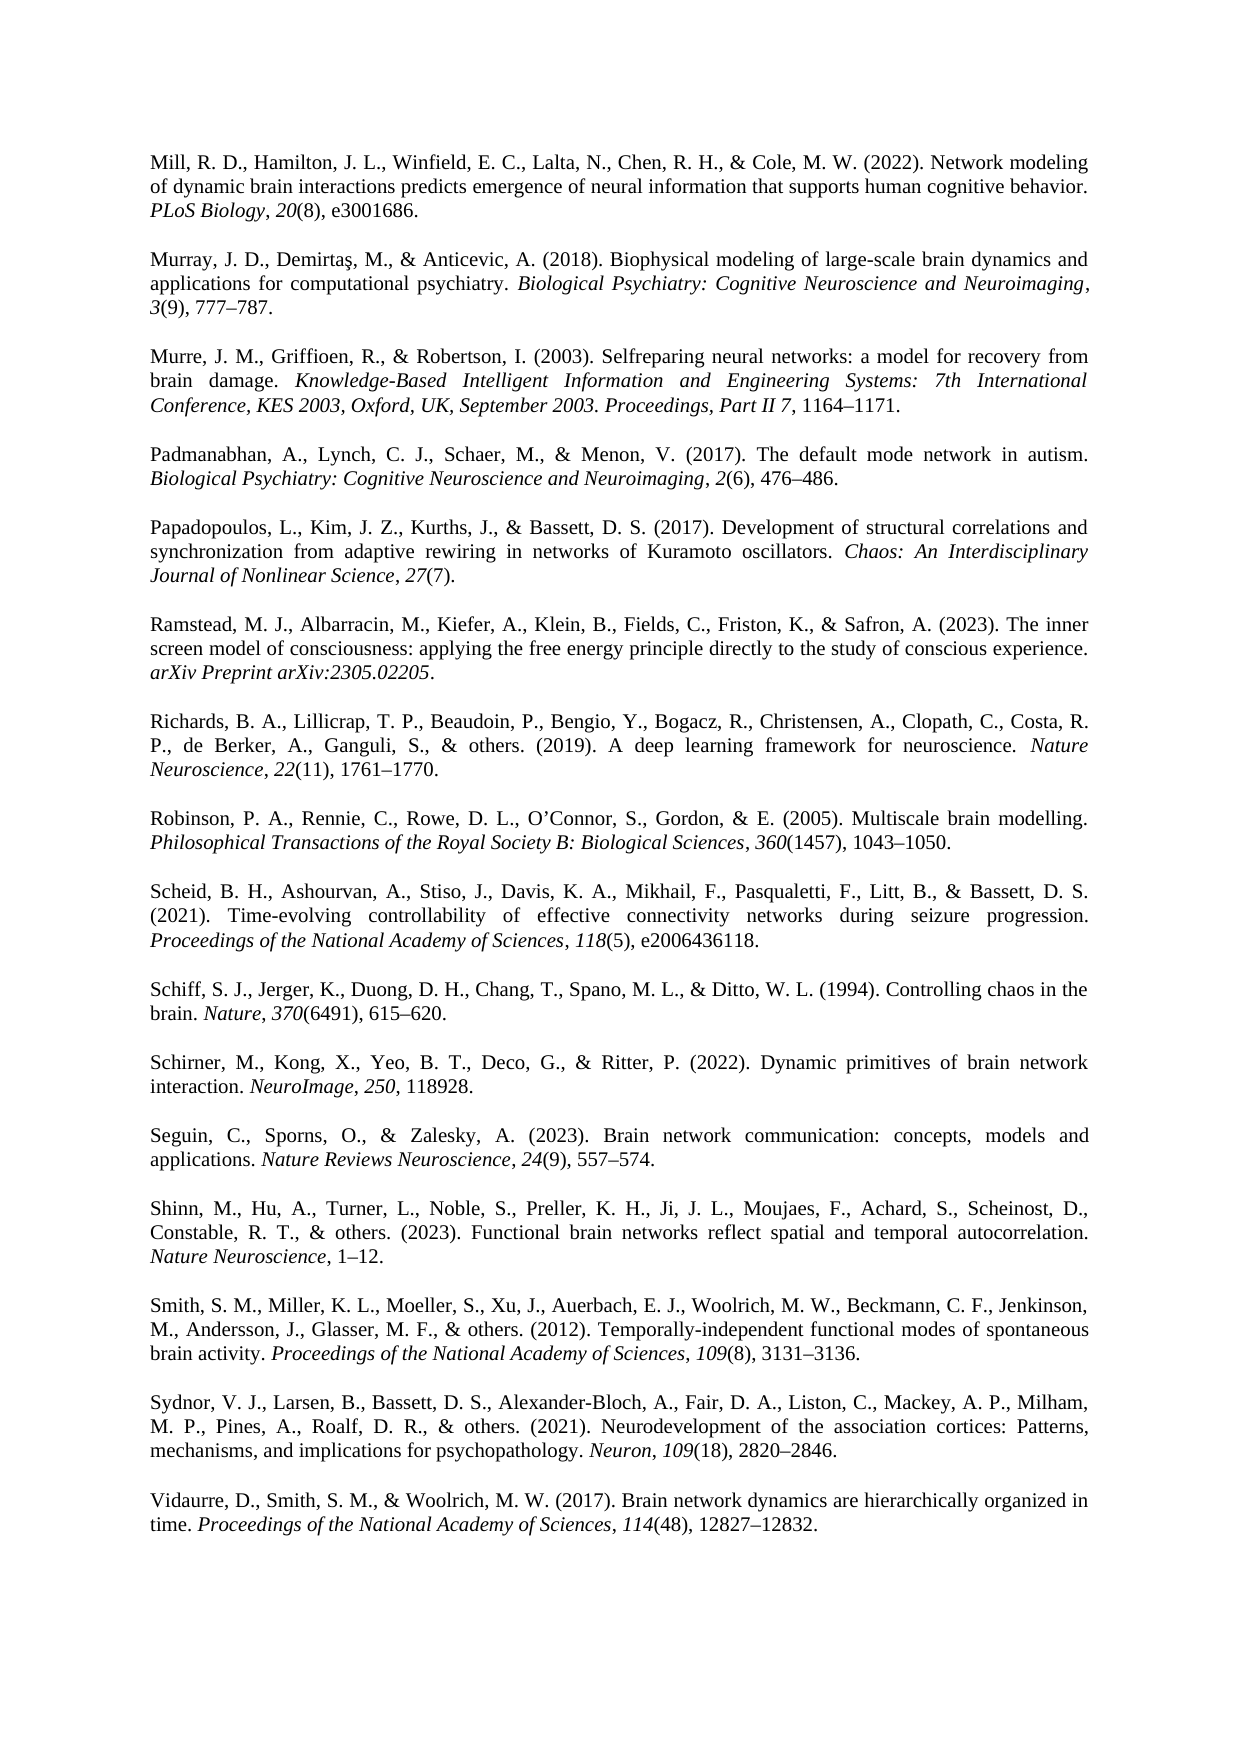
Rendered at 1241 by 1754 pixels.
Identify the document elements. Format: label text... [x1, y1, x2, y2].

text Shinn, M., Hu, A., Turner, L., Noble, S., Preller, K. H., Ji, J. L., Moujaes, F., Achard, S., Scheinost, D., Constable, R. T., & others. (2023). Functional brain networks reflect spatial and temporal autocorrelation. Nature Neuroscience, 1–12. [150, 1196, 1090, 1268]
text Scheid, B. H., Ashourvan, A., Stiso, J., Davis, K. A., Mikhail, F., Pasqualetti, F., Litt, B., & Bassett, D. S. (2021). Time-evolving controllability of effective connectivity networks during seizure progression. Proceedings of the National Academy of Sciences, 118(5), e2006436118. [150, 879, 1090, 952]
text Richards, B. A., Lillicrap, T. P., Beaudoin, P., Bengio, Y., Bogacz, R., Christensen, A., Clopath, C., Costa, R. P., de Berker, A., Ganguli, S., & others. (2019). A deep learning framework for neuroscience. Nature Neuroscience, 22(11), 1761–1770. [150, 709, 1090, 781]
text Sydnor, V. J., Larsen, B., Bassett, D. S., Alexander-Bloch, A., Fair, D. A., Liston, C., Mackey, A. P., Milham, M. P., Pines, A., Roalf, D. R., & others. (2021). Neurodevelopment of the association cortices: Patterns, mechanisms, and implications for psychopathology. Neuron, 109(18), 2820–2846. [150, 1390, 1090, 1462]
text Mill, R. D., Hamilton, J. L., Winfield, E. C., Lalta, N., Chen, R. H., & Cole, M. W. (2022). Network modeling of dynamic brain interactions predicts emergence of neural information that supports human cognitive behavior. PLoS Biology, 20(8), e3001686. [150, 150, 1090, 222]
text Ramstead, M. J., Albarracin, M., Kiefer, A., Klein, B., Fields, C., Friston, K., & Safron, A. (2023). The inner screen model of consciousness: applying the free energy principle directly to the study of conscious experience. arXiv Preprint arXiv:2305.02205. [150, 612, 1090, 684]
text Schirner, M., Kong, X., Yeo, B. T., Deco, G., & Ritter, P. (2022). Dynamic primitives of brain network interaction. NeuroImage, 250, 118928. [150, 1050, 1090, 1098]
text Papadopoulos, L., Kim, J. Z., Kurths, J., & Bassett, D. S. (2017). Development of structural correlations and synchronization from adaptive rewiring in networks of Kuramoto oscillators. Chaos: An Interdisciplinary Journal of Nonlinear Science, 27(7). [150, 515, 1090, 587]
text Smith, S. M., Miller, K. L., Moeller, S., Xu, J., Auerbach, E. J., Woolrich, M. W., Beckmann, C. F., Jenkinson, M., Andersson, J., Glasser, M. F., & others. (2012). Temporally-independent functional modes of spontaneous brain activity. Proceedings of the National Academy of Sciences, 109(8), 3131–3136. [150, 1293, 1090, 1365]
text Vidaurre, D., Smith, S. M., & Woolrich, M. W. (2017). Brain network dynamics are hierarchically organized in time. Proceedings of the National Academy of Sciences, 114(48), 12827–12832. [150, 1487, 1090, 1536]
text Robinson, P. A., Rennie, C., Rowe, D. L., O’Connor, S., Gordon, & E. (2005). Multiscale brain modelling. Philosophical Transactions of the Royal Society B: Biological Sciences, 360(1457), 1043–1050. [150, 806, 1090, 854]
text Seguin, C., Sporns, O., & Zalesky, A. (2023). Brain network communication: concepts, models and applications. Nature Reviews Neuroscience, 24(9), 557–574. [150, 1123, 1090, 1171]
text Murray, J. D., Demirtaş, M., & Anticevic, A. (2018). Biophysical modeling of large-scale brain dynamics and applications for computational psychiatry. Biological Psychiatry: Cognitive Neuroscience and Neuroimaging, 3(9), 777–787. [150, 247, 1090, 319]
text Padmanabhan, A., Lynch, C. J., Schaer, M., & Menon, V. (2017). The default mode network in autism. Biological Psychiatry: Cognitive Neuroscience and Neuroimaging, 2(6), 476–486. [150, 442, 1090, 490]
text Schiff, S. J., Jerger, K., Duong, D. H., Chang, T., Spano, M. L., & Ditto, W. L. (1994). Controlling chaos in the brain. Nature, 370(6491), 615–620. [150, 977, 1090, 1025]
text Murre, J. M., Griffioen, R., & Robertson, I. (2003). Selfreparing neural networks: a model for recovery from brain damage. Knowledge-Based Intelligent Information and Engineering Systems: 7th International Conference, KES 2003, Oxford, UK, September 2003. Proceedings, Part II 7, 1164–1171. [150, 344, 1090, 417]
